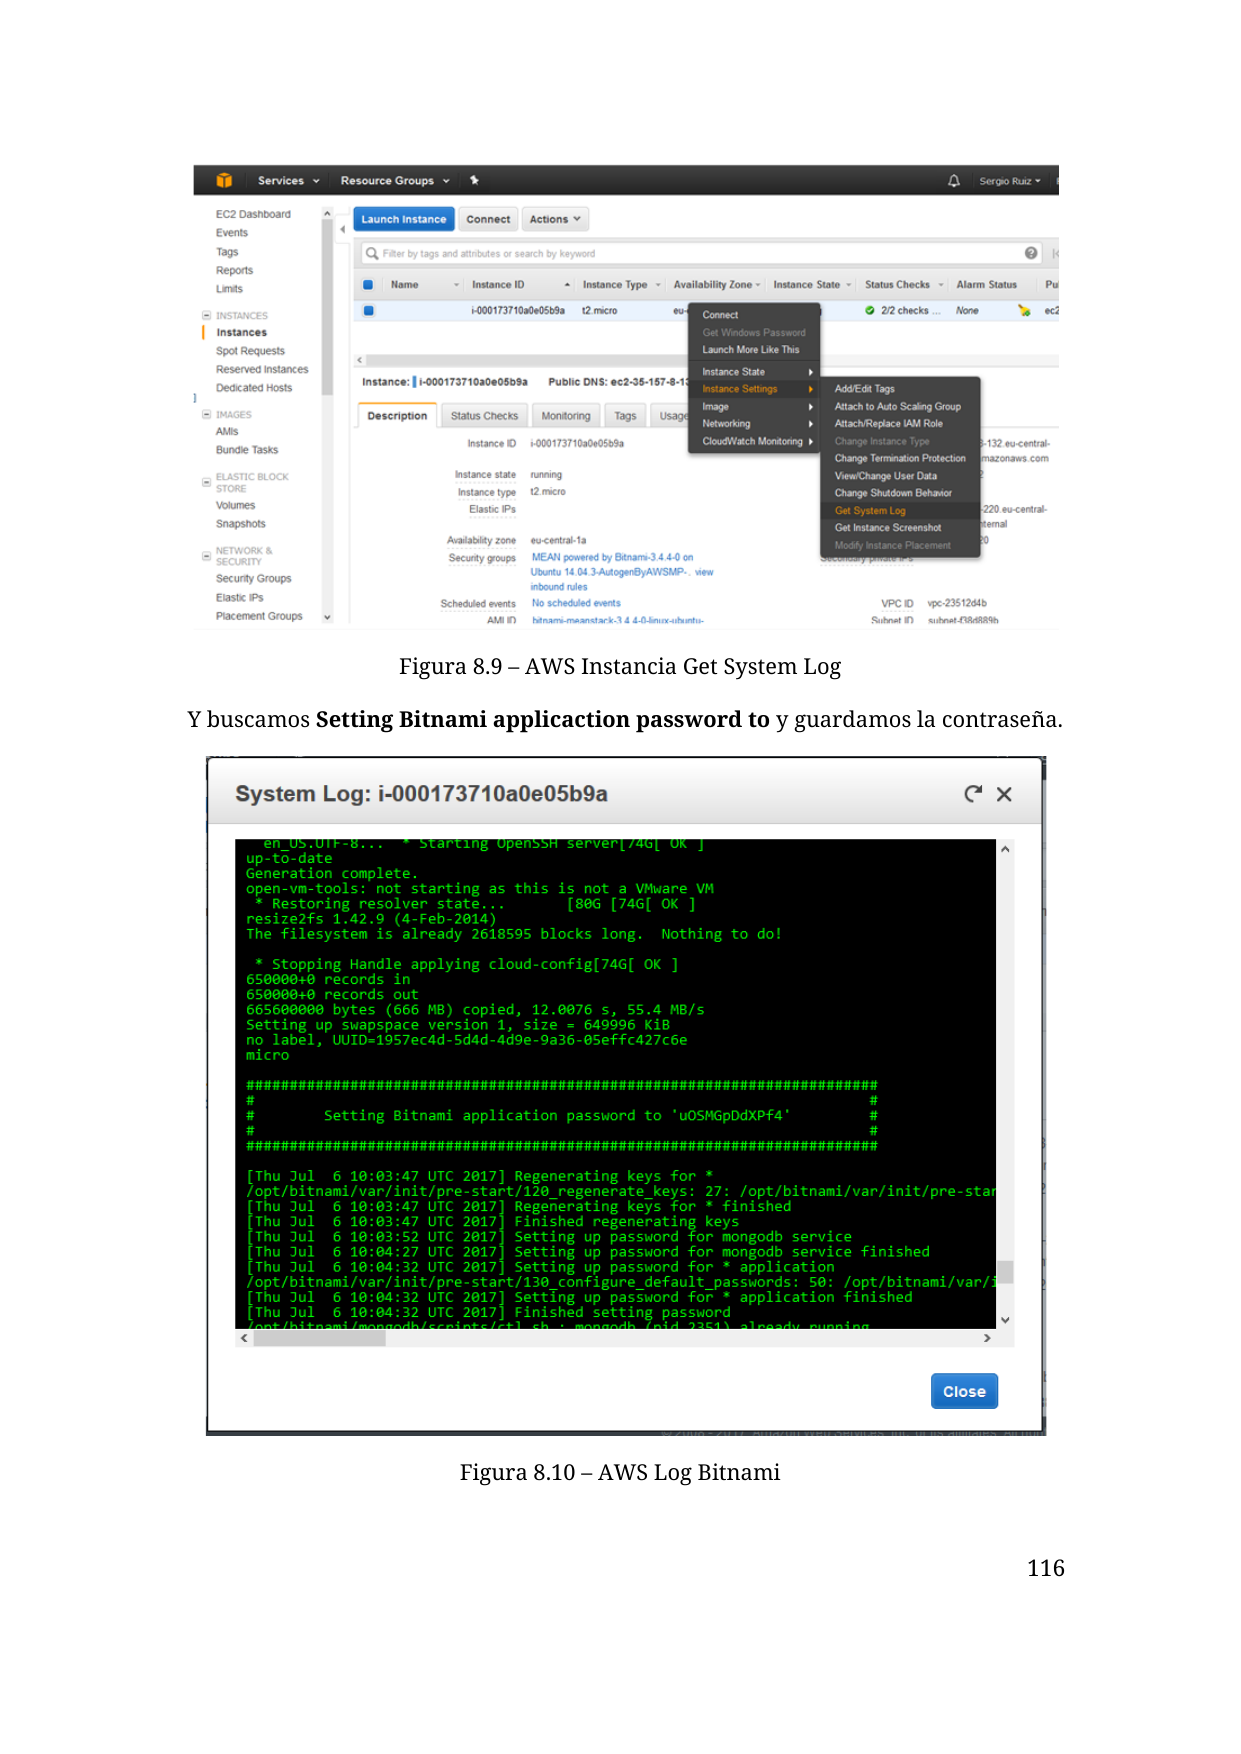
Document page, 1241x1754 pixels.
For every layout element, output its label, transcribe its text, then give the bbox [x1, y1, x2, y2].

picture [193, 164, 1059, 630]
subtitle Figura 8.10 – AWS Log Bitnami [175, 1457, 1065, 1487]
text Y buscamos Setting Bitnami applicaction password to y guardamos la contraseña. [187, 703, 1065, 733]
picture [205, 756, 1047, 1436]
subtitle Figura 8.9 – AWS Instancia Get System Log [175, 651, 1065, 681]
